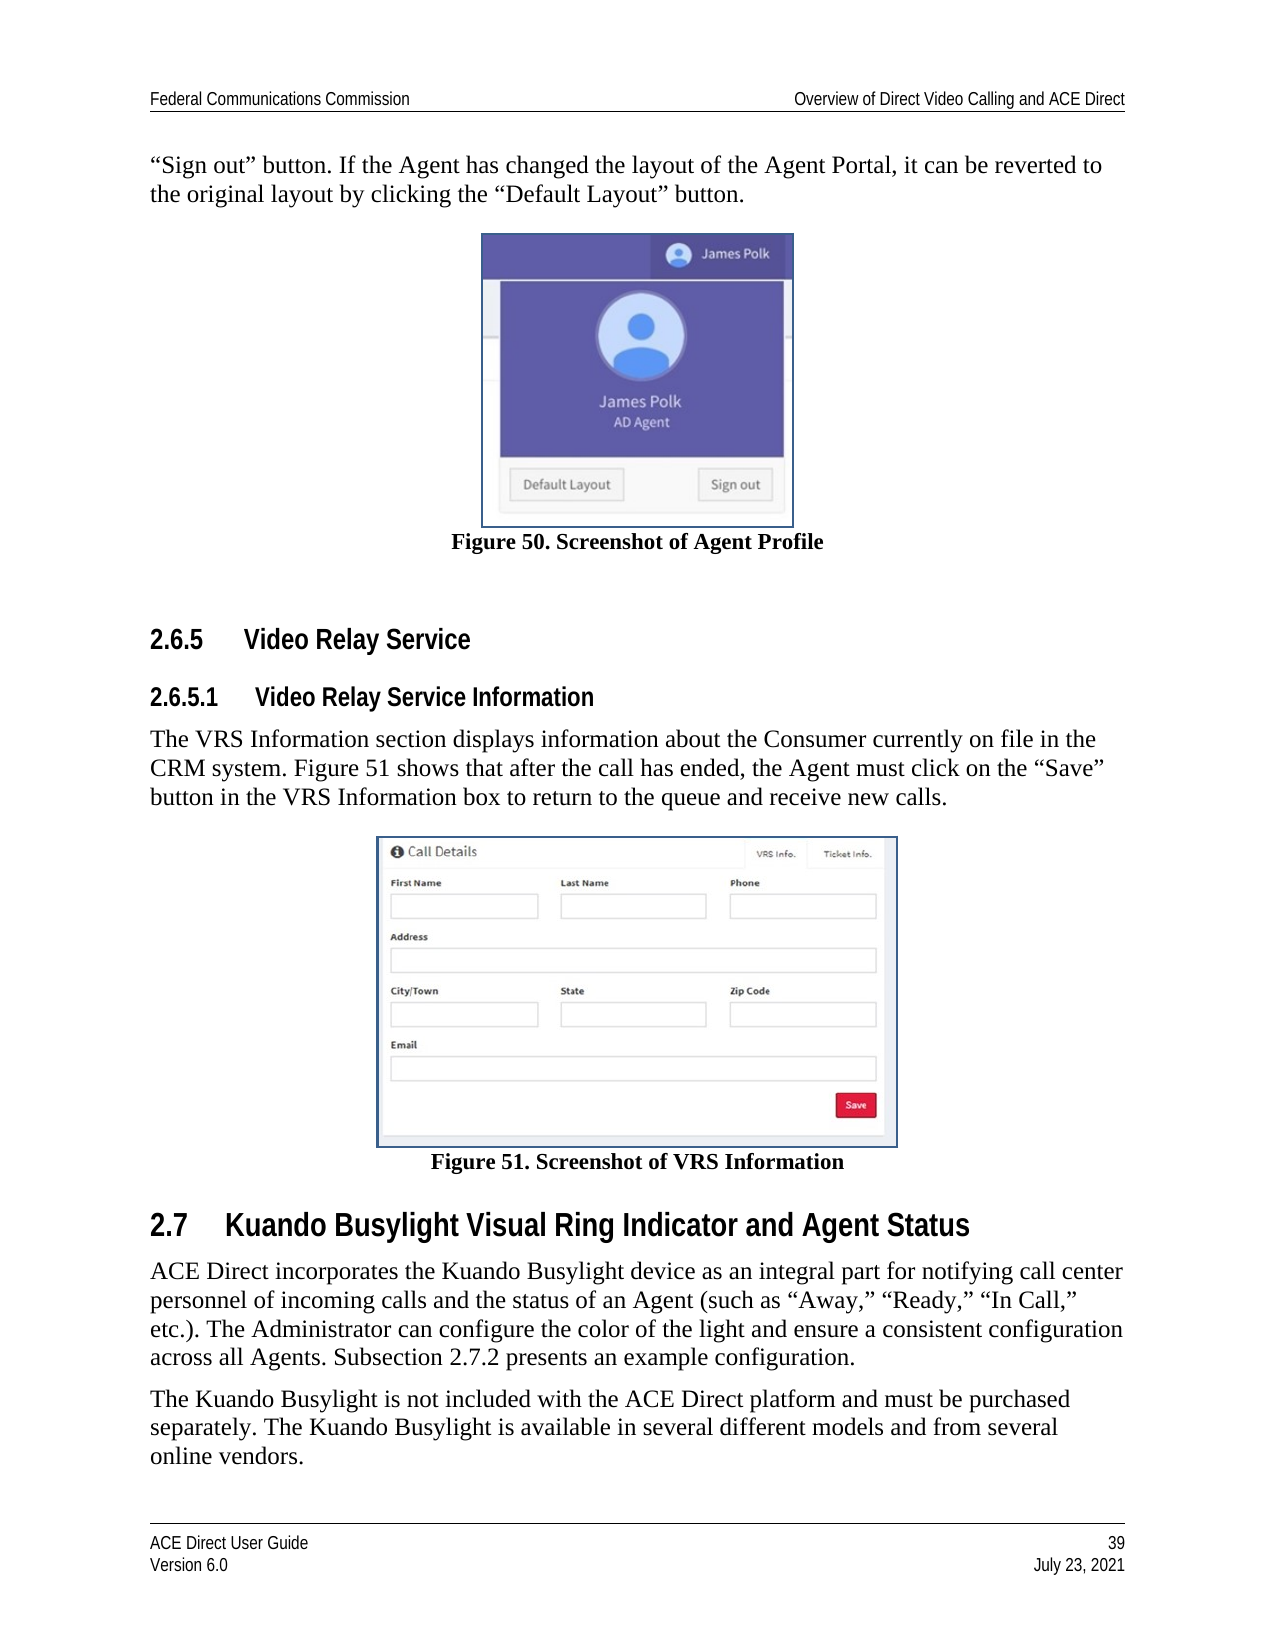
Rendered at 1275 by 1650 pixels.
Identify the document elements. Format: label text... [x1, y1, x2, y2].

subtitle Kuando Busylight Visual Ring Indicator and Agent Status [150, 1205, 1125, 1244]
text Figure 51. Screenshot of VRS Information [150, 1148, 1125, 1174]
text The VRS Information section displays information about the Consumer currently on file in the CRM system. Figure 51 shows that after the call has ended, the Agent must click on the “Save” button in the VRS Information box to return to the queue and receive new calls. [150, 724, 1125, 811]
picture [483, 235, 792, 526]
subtitle Video Relay Service Information [150, 681, 1125, 712]
subtitle Video Relay Service [150, 622, 1125, 656]
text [150, 150, 1125, 207]
text Figure 50. Screenshot of Agent Profile [150, 528, 1125, 554]
text ACE Direct incorporates the Kuando Busylight device as an integral part for notifying call center personnel of incoming calls and the status of an Agent (such as “Away,” “Ready,” “In Call,” etc.). The Administrator can configure the color of the light and ensure a consistent configuration across all Agents. Subsection 2.7.2 presents an example configuration. [150, 1256, 1125, 1371]
text The Kuando Busylight is not included with the ACE Direct platform and must be purchased separately. The Kuando Busylight is available in several different models and from several online vendors. [150, 1384, 1125, 1470]
picture [379, 838, 896, 1146]
